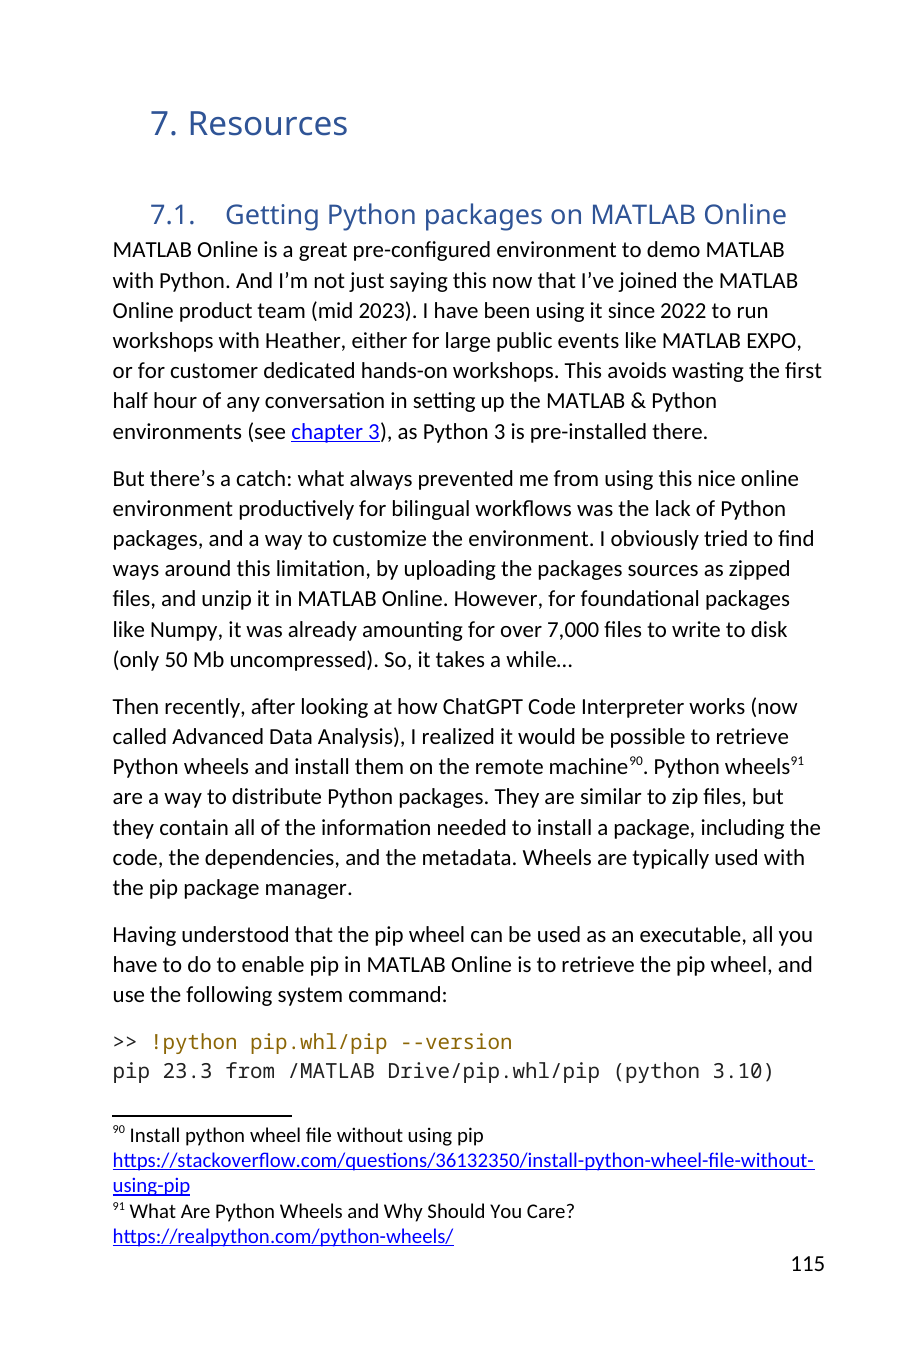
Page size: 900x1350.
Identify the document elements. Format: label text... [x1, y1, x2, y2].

text Having understood that the pip wheel can be used as an executable, all you have to do to enable pip in MATLAB Online is to retrieve the pip wheel, and use the following system command: [112, 920, 825, 1008]
text MATLAB Online is a great pre-configured environment to demo MATLAB with Python. And I’m not just saying this now that I’ve joined the MATLAB Online product team (mid 2023). I have been using it since 2022 to run workshops with Heather, either for large public events like MATLAB EXPO, or for customer dedicated hands-on workshops. This avoids wasting the first half hour of any conversation in setting up the MATLAB & Python environments (see chapter 3), as Python 3 is pre-installed there. [112, 236, 825, 445]
text pip 23.3 from /MATLAB Drive/pip.whl/pip (python 3.10) [112, 1056, 825, 1084]
text Then recently, after looking at how ChatGPT Code Interpreter works (now called Advanced Data Analysis), I realized it would be possible to retrieve Python wheels and install them on the remote machine. Python wheels are a way to distribute Python packages. They are similar to zip files, but they contain all of the information needed to install a package, including the code, the dependencies, and the metadata. Wheels are typically used with the pip package manager. [112, 692, 825, 901]
subtitle Resources [150, 100, 825, 145]
text But there’s a catch: what always prevented me from using this nice online environment productively for bilingual workflows was the lack of Python packages, and a way to customize the environment. I obviously tried to find ways around this limitation, by uploading the packages sources as zipped files, and unzip it in MATLAB Online. However, for foundational packages like Numpy, it was already amounting for over 7,000 files to write to disk (only 50 Mb uncompressed). So, it takes a while… [112, 464, 825, 673]
text >> !python pip.whl/pip --version [112, 1027, 825, 1056]
subtitle Getting Python packages on MATLAB Online [150, 196, 825, 233]
